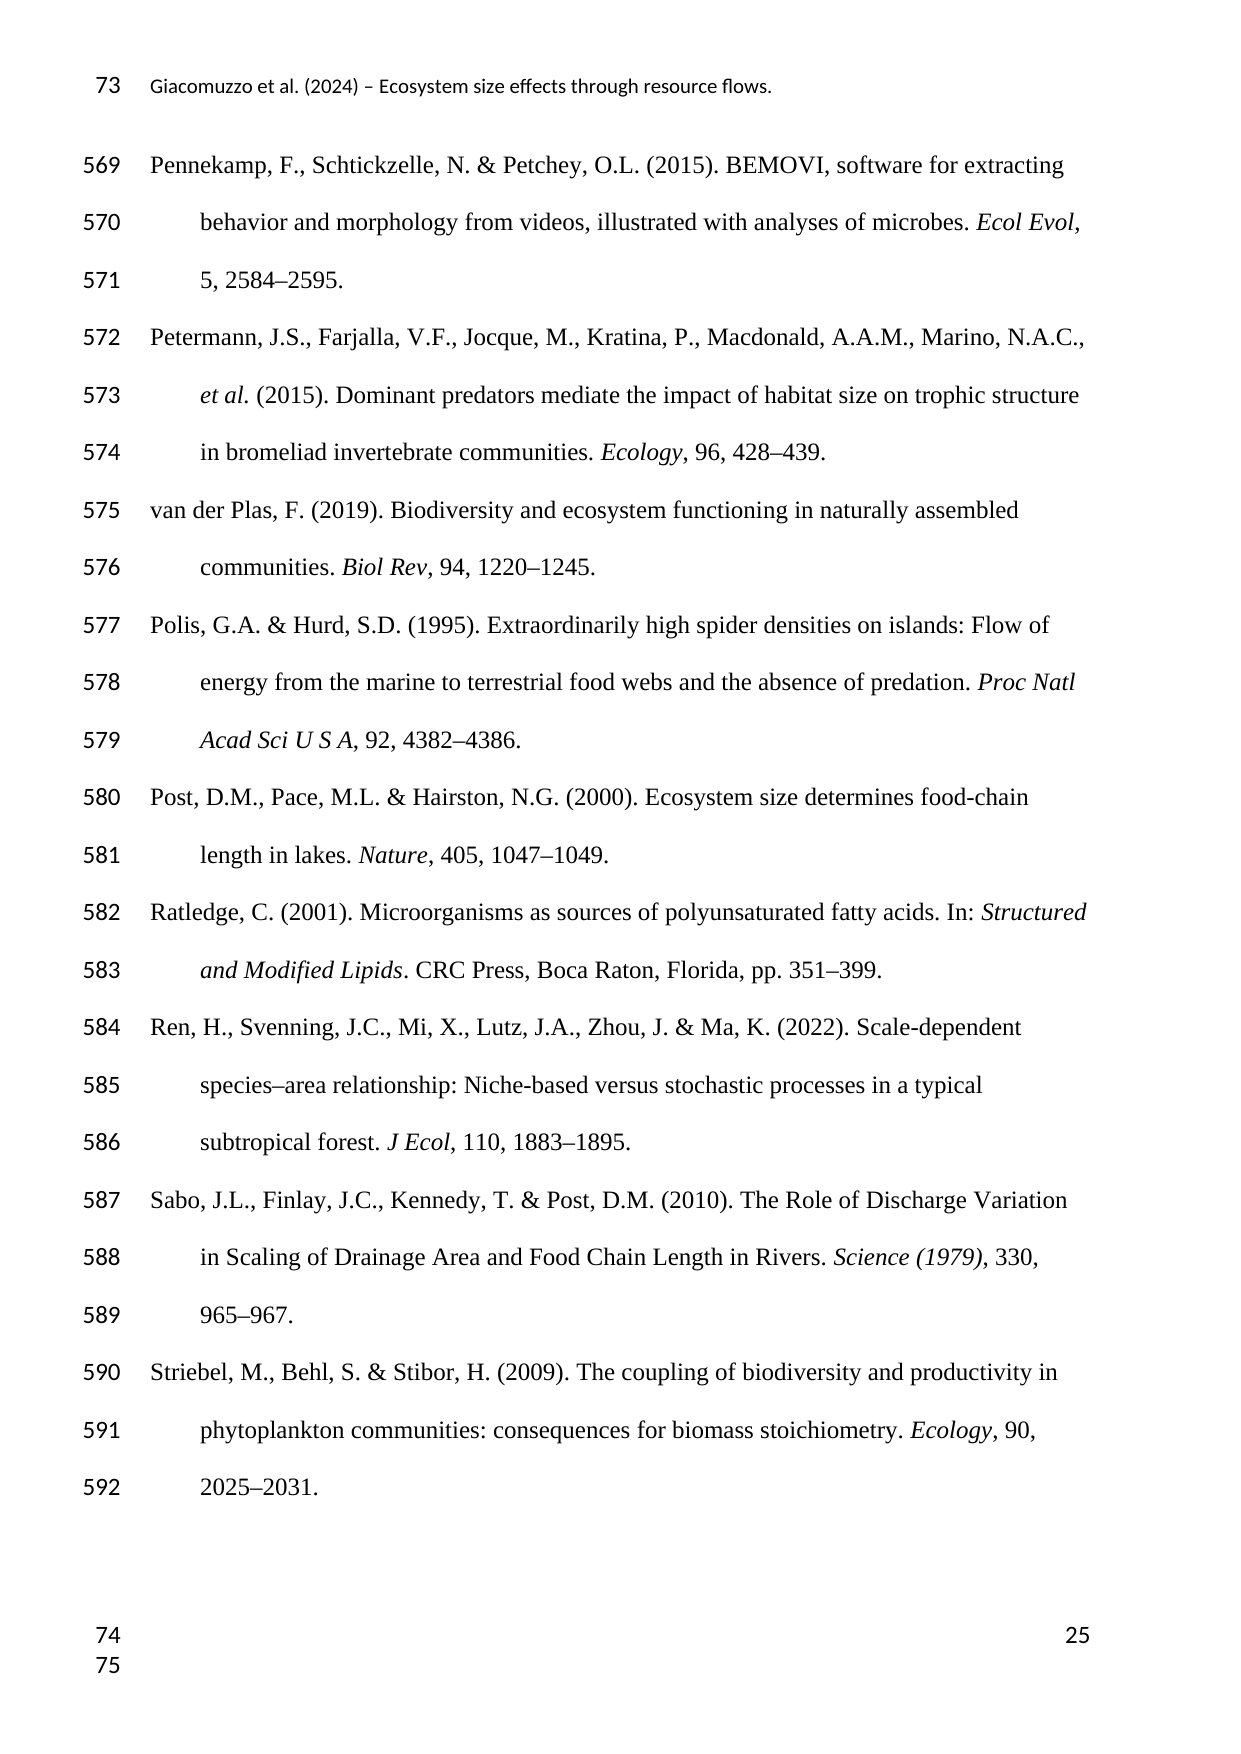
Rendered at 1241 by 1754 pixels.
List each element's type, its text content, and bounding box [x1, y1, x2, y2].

text Sabo, J.L., Finlay, J.C., Kennedy, T. & Post, D.M. (2010). The Role of Discharge Variation in Scaling of Drainage Area and Food Chain Length in Rivers. Science (1979), 330, 965–967. [150, 1185, 1090, 1329]
text Ratledge, C. (2001). Microorganisms as sources of polyunsaturated fatty acids. In: Structured and Modified Lipids. CRC Press, Boca Raton, Florida, pp. 351–399. [150, 897, 1090, 984]
text Pennekamp, F., Schtickzelle, N. & Petchey, O.L. (2015). BEMOVI, software for extracting behavior and morphology from videos, illustrated with analyses of microbes. Ecol Evol, 5, 2584–2595. [150, 150, 1090, 294]
text Petermann, J.S., Farjalla, V.F., Jocque, M., Kratina, P., Macdonald, A.A.M., Marino, N.A.C., et al. (2015). Dominant predators mediate the impact of habitat size on trophic structure in bromeliad invertebrate communities. Ecology, 96, 428–439. [150, 322, 1090, 466]
text van der Plas, F. (2019). Biodiversity and ecosystem functioning in naturally assembled communities. Biol Rev, 94, 1220–1245. [150, 495, 1090, 581]
text Ren, H., Svenning, J.C., Mi, X., Lutz, J.A., Zhou, J. & Ma, K. (2022). Scale-dependent species–area relationship: Niche-based versus stochastic processes in a typical subtropical forest. J Ecol, 110, 1883–1895. [150, 1012, 1090, 1156]
text Polis, G.A. & Hurd, S.D. (1995). Extraordinarily high spider densities on islands: Flow of energy from the marine to terrestrial food webs and the absence of predation. Proc Natl Acad Sci U S A, 92, 4382–4386. [150, 610, 1090, 754]
text Post, D.M., Pace, M.L. & Hairston, N.G. (2000). Ecosystem size determines food-chain length in lakes. Nature, 405, 1047–1049. [150, 782, 1090, 869]
text Striebel, M., Behl, S. & Stibor, H. (2009). The coupling of biodiversity and productivity in phytoplankton communities: consequences for biomass stoichiometry. Ecology, 90, 2025–2031. [150, 1357, 1090, 1501]
